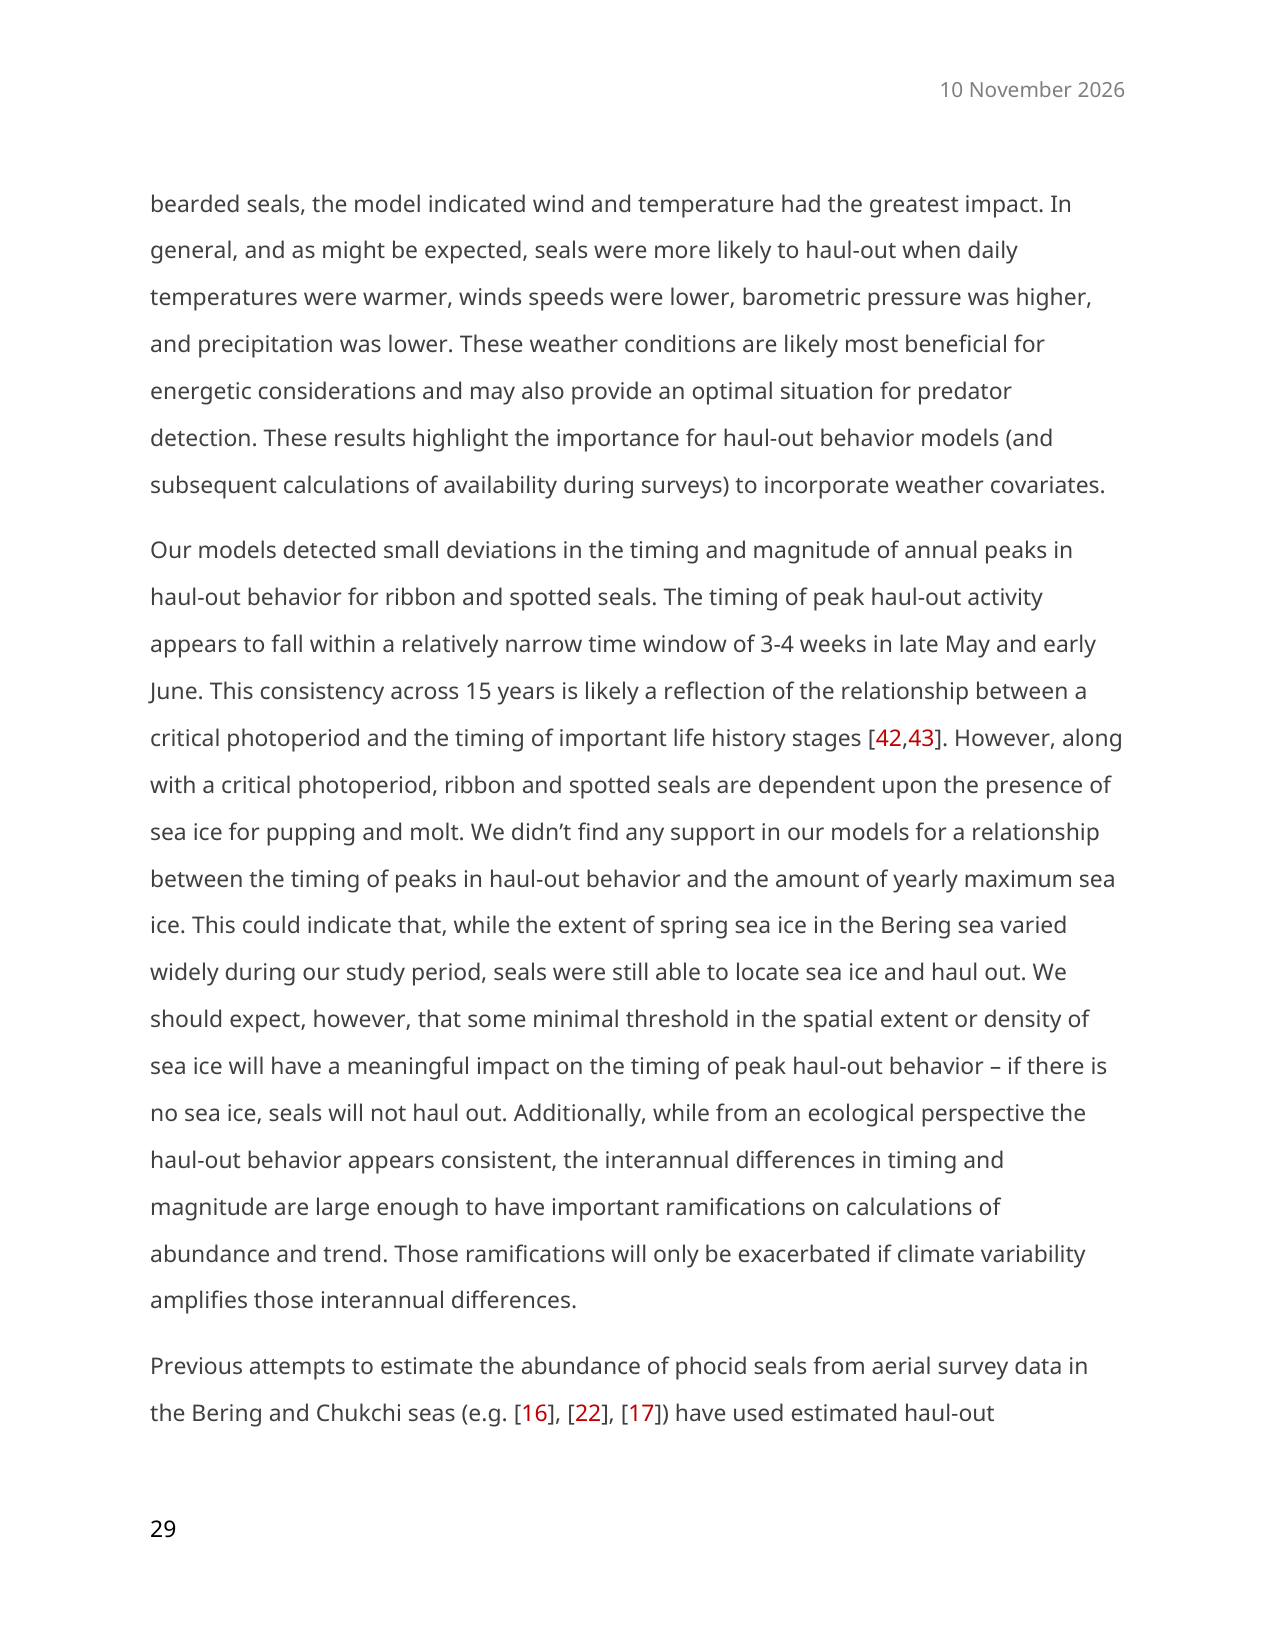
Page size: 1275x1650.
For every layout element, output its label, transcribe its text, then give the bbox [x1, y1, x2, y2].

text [150, 187, 1125, 500]
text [150, 1350, 1125, 1428]
text Our models detected small deviations in the timing and magnitude of annual peaks in haul-out behavior for ribbon and spotted seals. The timing of peak haul-out activity appears to fall within a relatively narrow time window of 3-4 weeks in late May and early June. This consistency across 15 years is likely a reflection of the relationship between a critical photoperiod and the timing of important life history stages [42,43]. However, along with a critical photoperiod, ribbon and spotted seals are dependent upon the presence of sea ice for pupping and molt. We didn’t find any support in our models for a relationship between the timing of peaks in haul-out behavior and the amount of yearly maximum sea ice. This could indicate that, while the extent of spring sea ice in the Bering sea varied widely during our study period, seals were still able to locate sea ice and haul out. We should expect, however, that some minimal threshold in the spatial extent or density of sea ice will have a meaningful impact on the timing of peak haul-out behavior – if there is no sea ice, seals will not haul out. Additionally, while from an ecological perspective the haul-out behavior appears consistent, the interannual differences in timing and magnitude are large enough to have important ramifications on calculations of abundance and trend. Those ramifications will only be exacerbated if climate variability amplifies those interannual differences. [150, 534, 1125, 1316]
